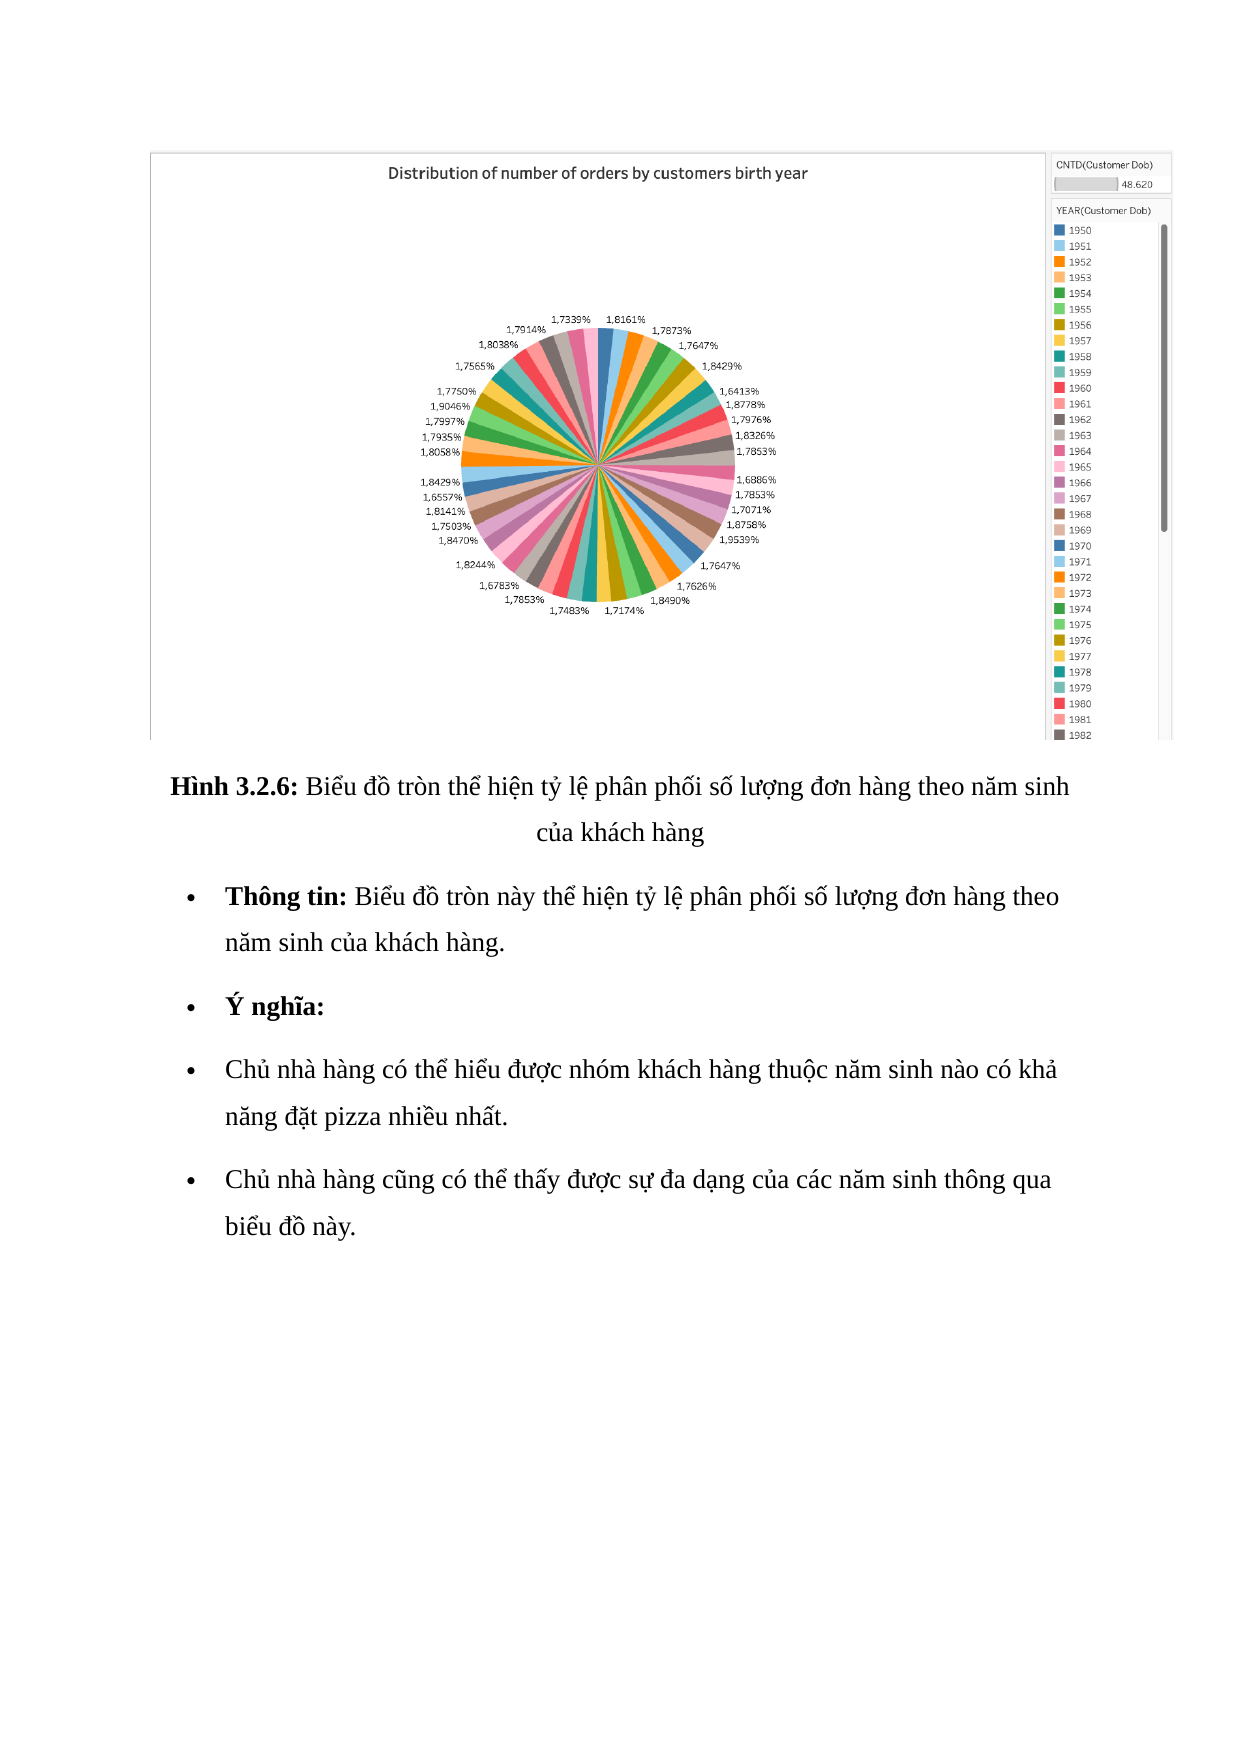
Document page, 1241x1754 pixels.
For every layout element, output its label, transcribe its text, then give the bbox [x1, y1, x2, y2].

list Ý nghĩa: [187, 990, 1090, 1021]
list Chủ nhà hàng có thể hiểu được nhóm khách hàng thuộc năm sinh nào có khả năng đặt pizza nhiều nhất. [187, 1053, 1090, 1131]
text Hình 3.2.6: Biểu đồ tròn thể hiện tỷ lệ phân phối số lượng đơn hàng theo năm sinh của khách hàng [150, 770, 1090, 848]
list Chủ nhà hàng cũng có thể thấy được sự đa dạng của các năm sinh thông qua biểu đồ này. [187, 1163, 1090, 1241]
list Thông tin: Biểu đồ tròn này thể hiện tỷ lệ phân phối số lượng đơn hàng theo năm sinh của khách hàng. [187, 880, 1090, 958]
picture [150, 150, 1174, 740]
